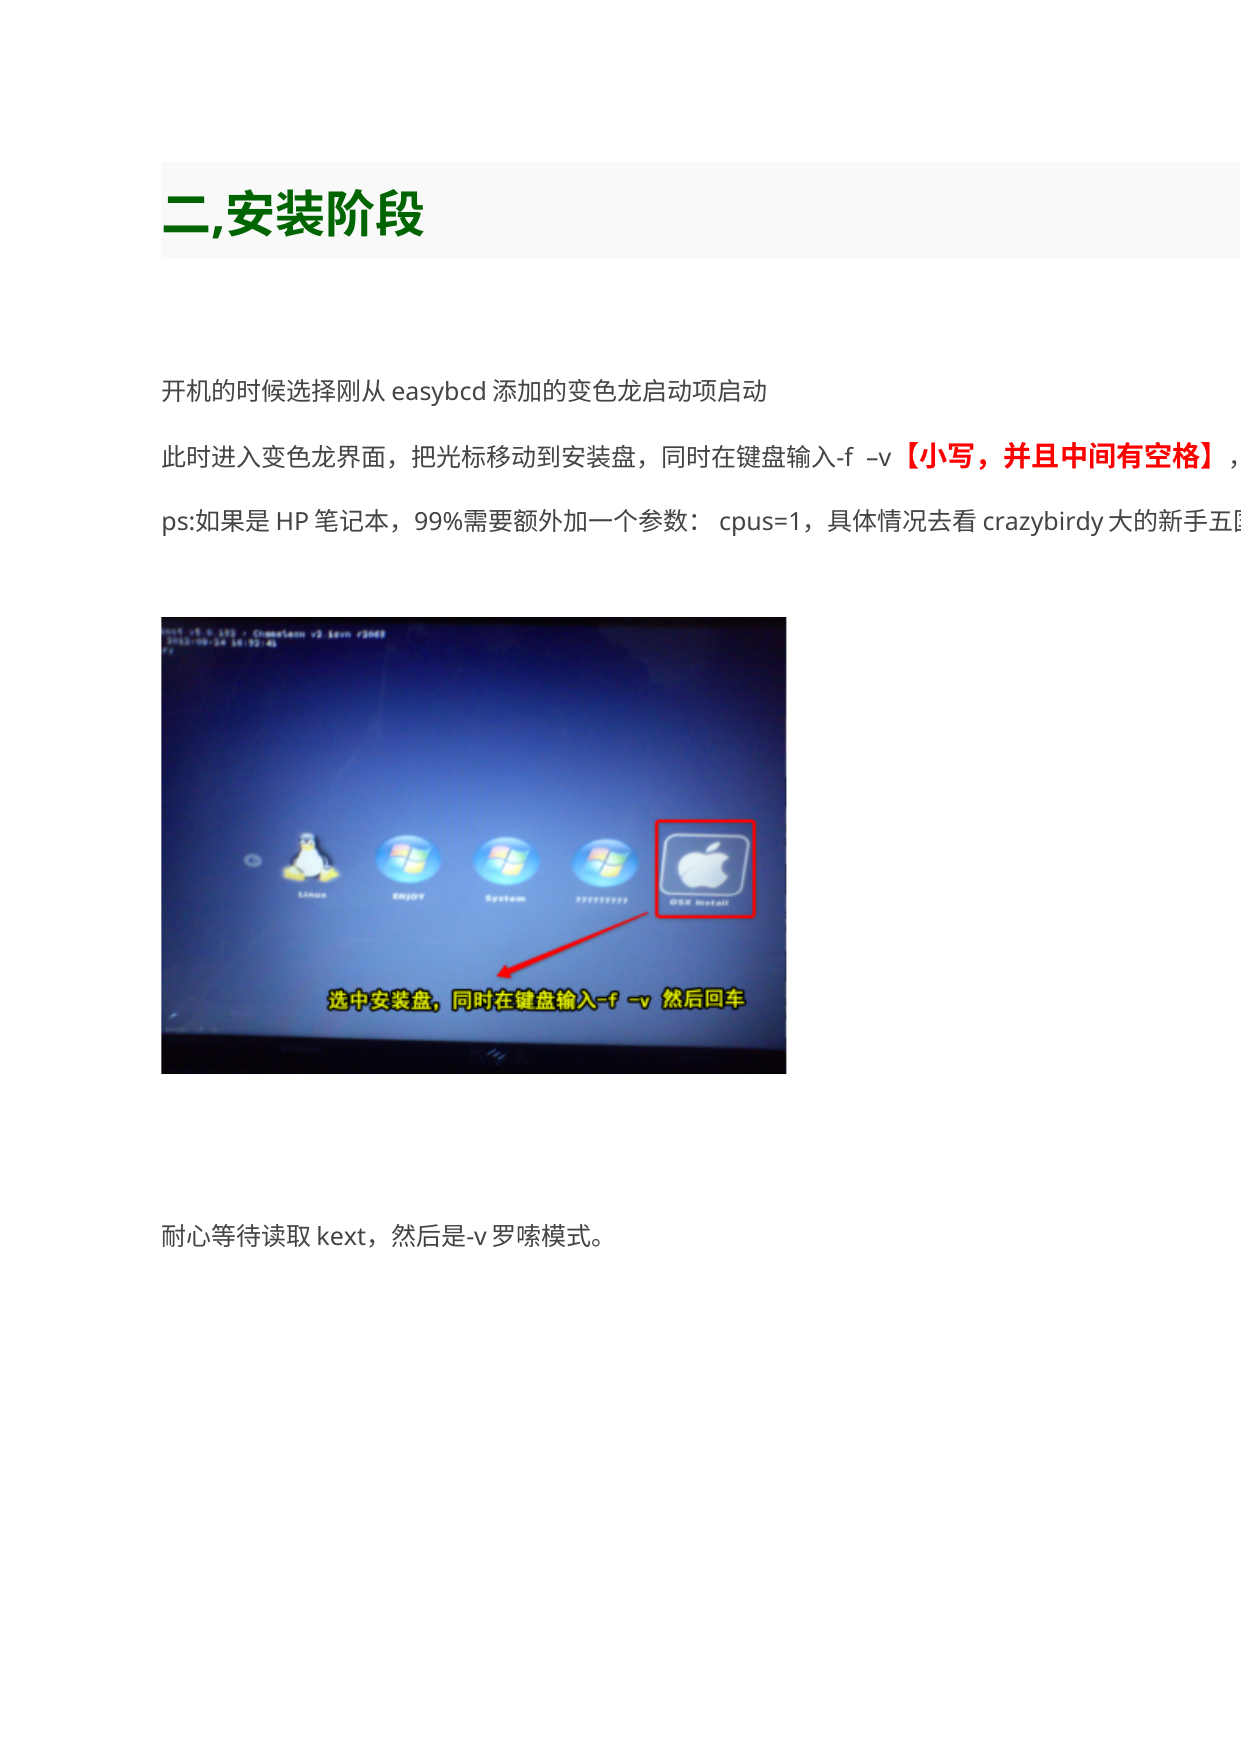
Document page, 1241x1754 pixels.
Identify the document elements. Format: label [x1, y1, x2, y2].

picture [161, 617, 787, 1074]
table_header [161, 259, 1240, 1267]
